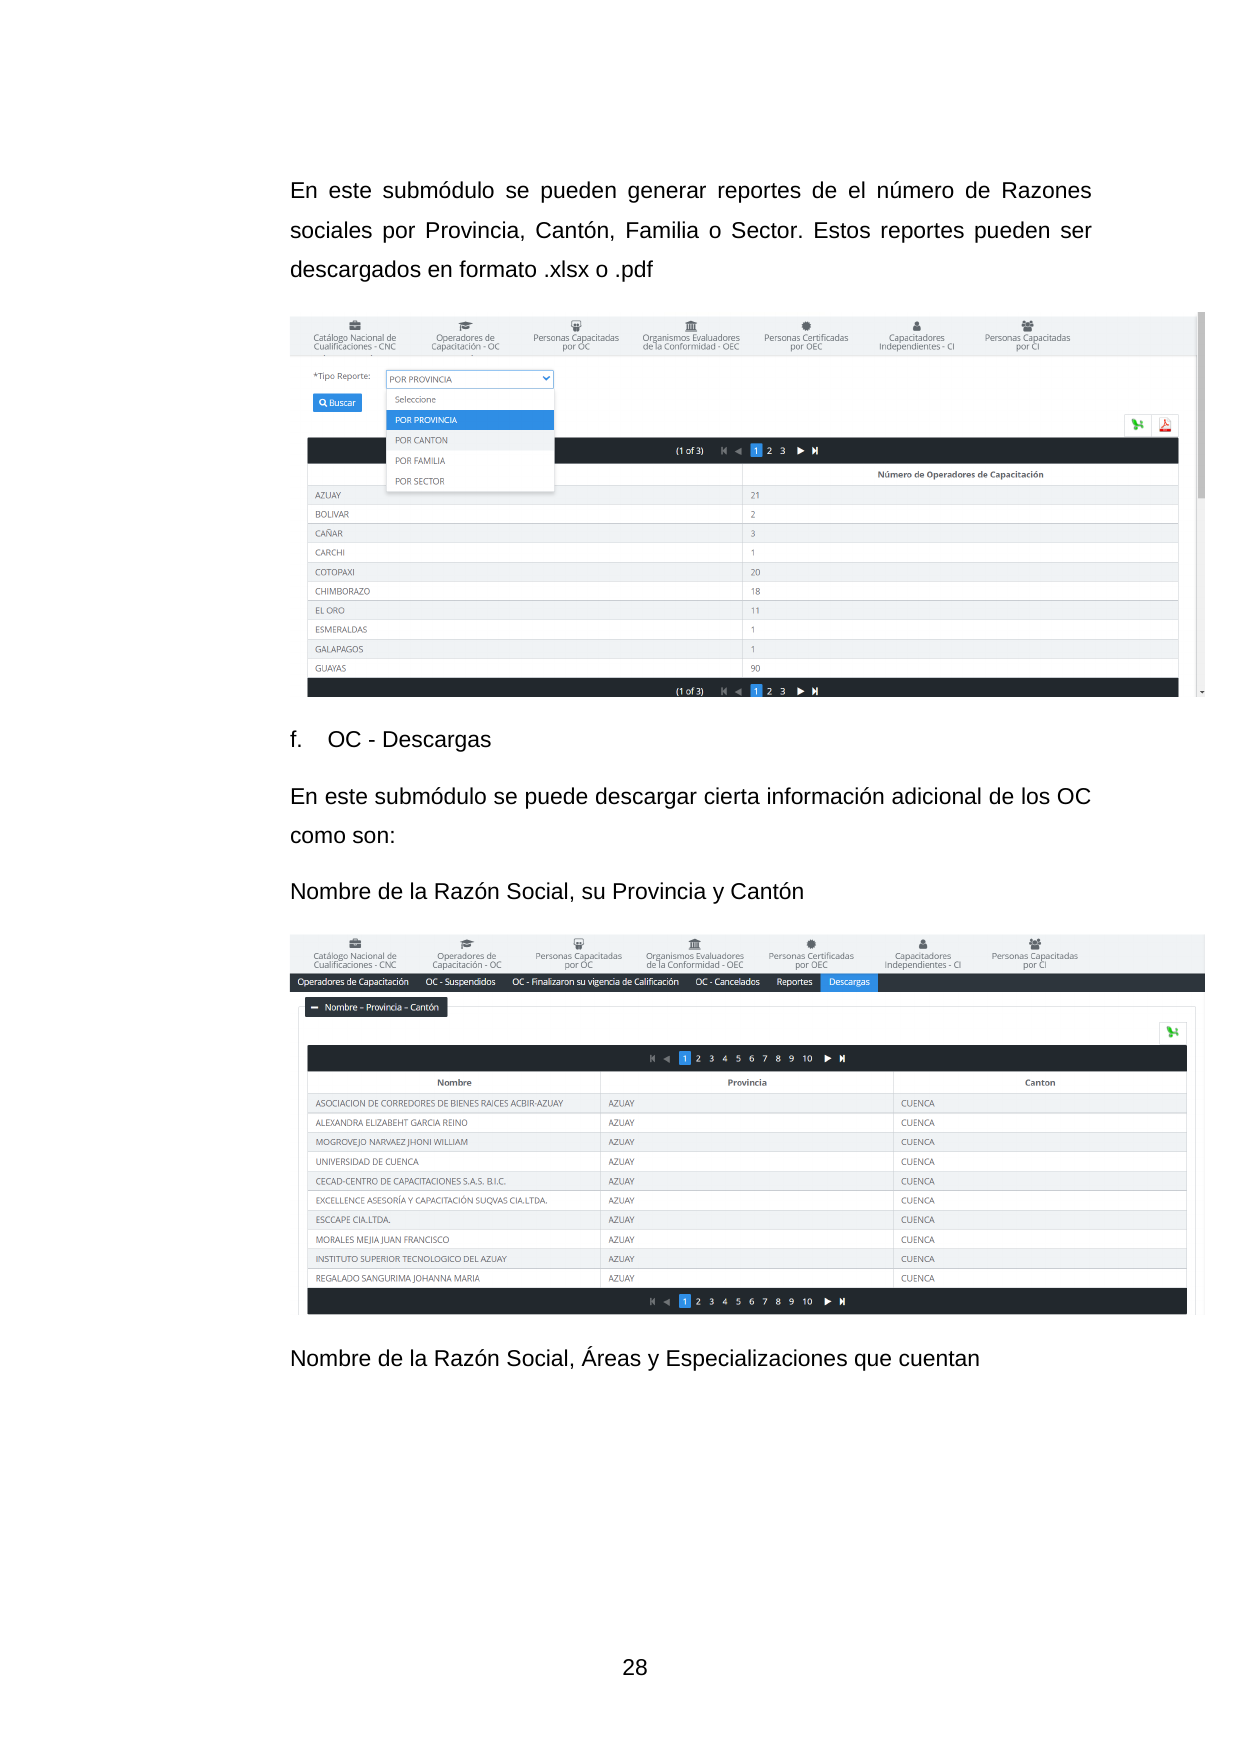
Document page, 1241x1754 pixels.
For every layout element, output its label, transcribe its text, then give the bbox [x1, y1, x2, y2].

text Nombre de la Razón Social, su Provincia y Cantón [290, 878, 1092, 904]
text Nombre de la Razón Social, Áreas y Especializaciones que cuentan [290, 1345, 1092, 1371]
text En este submódulo se pueden generar reportes de el número de Razones sociales por Provincia, Cantón, Familia o Sector. Estos reportes pueden ser descargados en formato .xlsx o .pdf [290, 177, 1092, 282]
picture [289, 934, 1205, 1315]
picture [289, 312, 1205, 697]
text En este submódulo se puede descargar cierta información adicional de los OC como son: [290, 783, 1092, 848]
list OC - Descargas [290, 726, 1092, 753]
